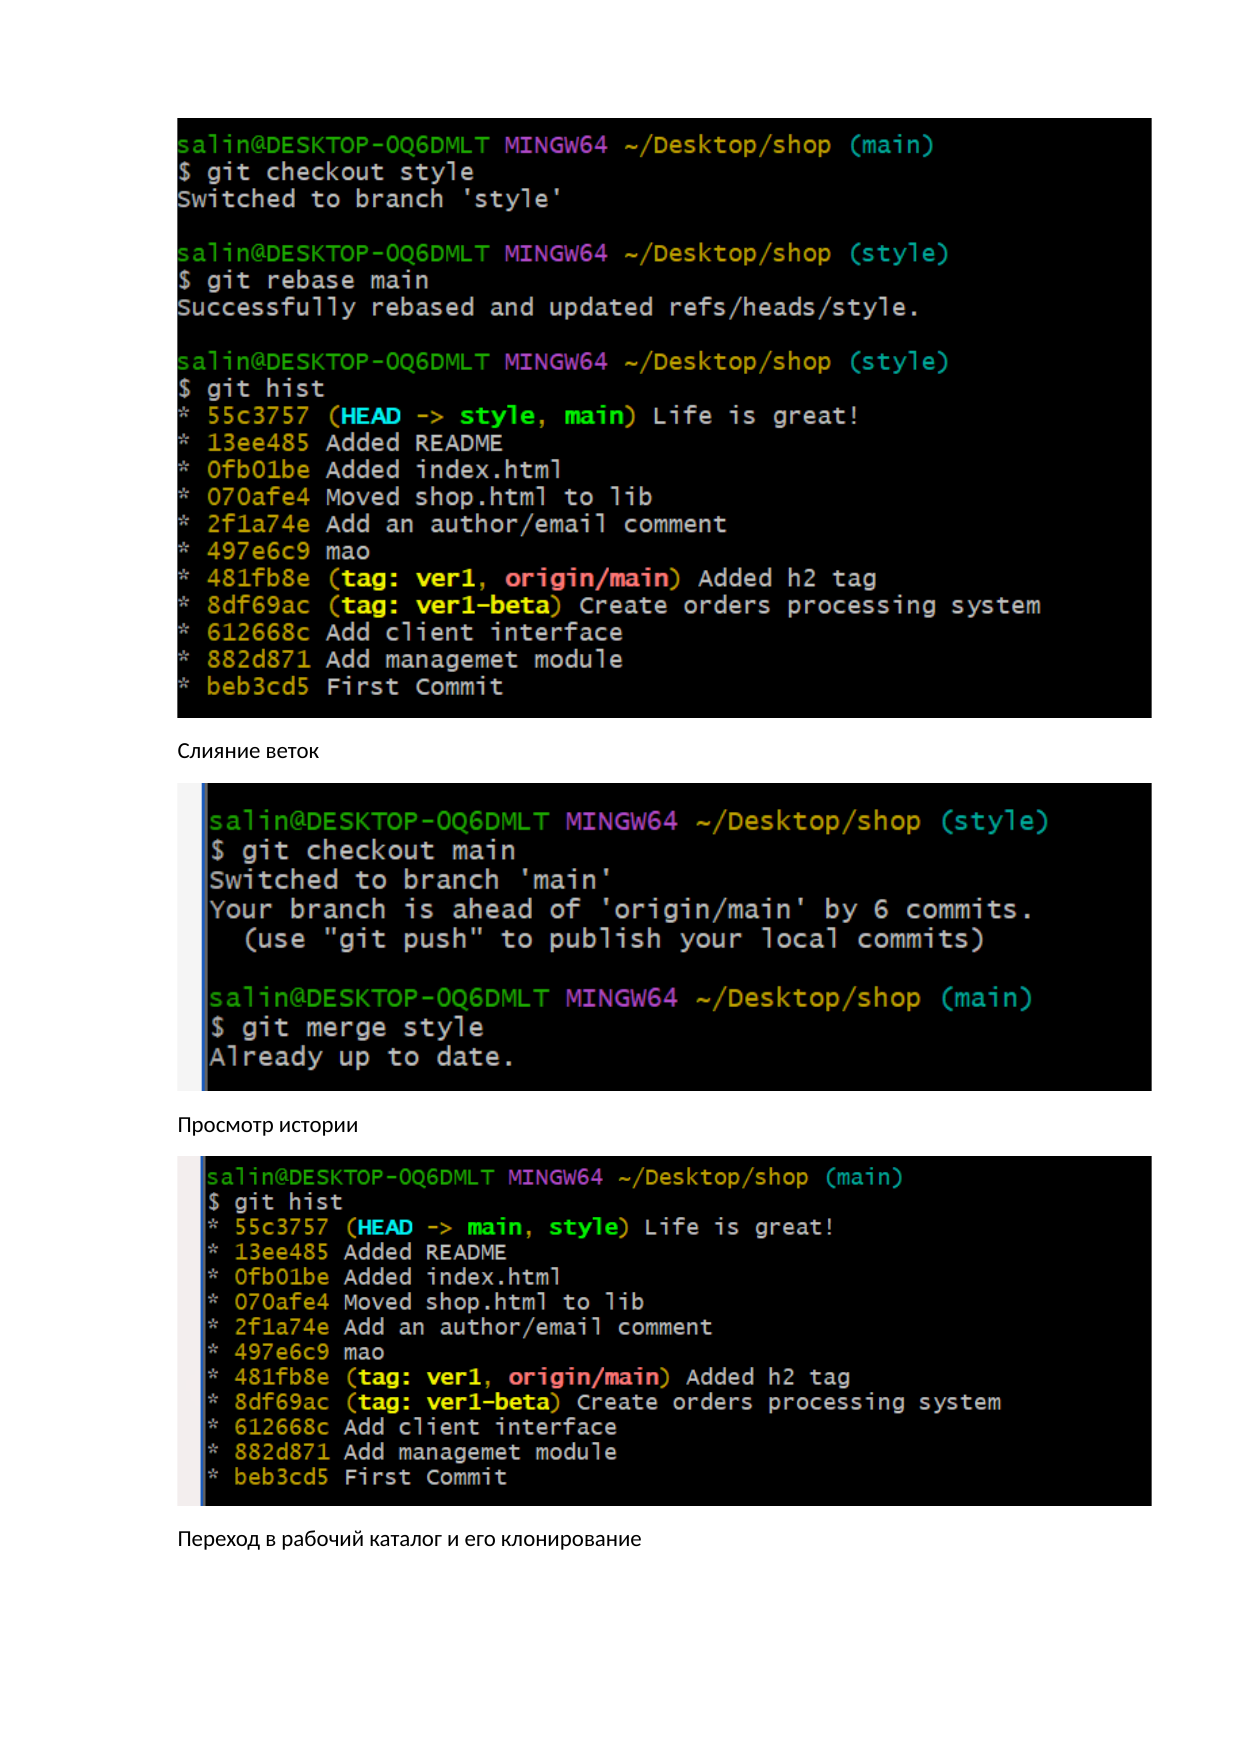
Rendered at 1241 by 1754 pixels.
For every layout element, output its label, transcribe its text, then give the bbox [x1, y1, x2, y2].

picture [177, 1156, 1152, 1506]
picture [177, 118, 1152, 718]
text Слияние веток [177, 736, 1152, 764]
text Просмотр истории [177, 1110, 1152, 1138]
text Переход в рабочий каталог и его клонирование [177, 1524, 1152, 1552]
picture [177, 783, 1152, 1091]
